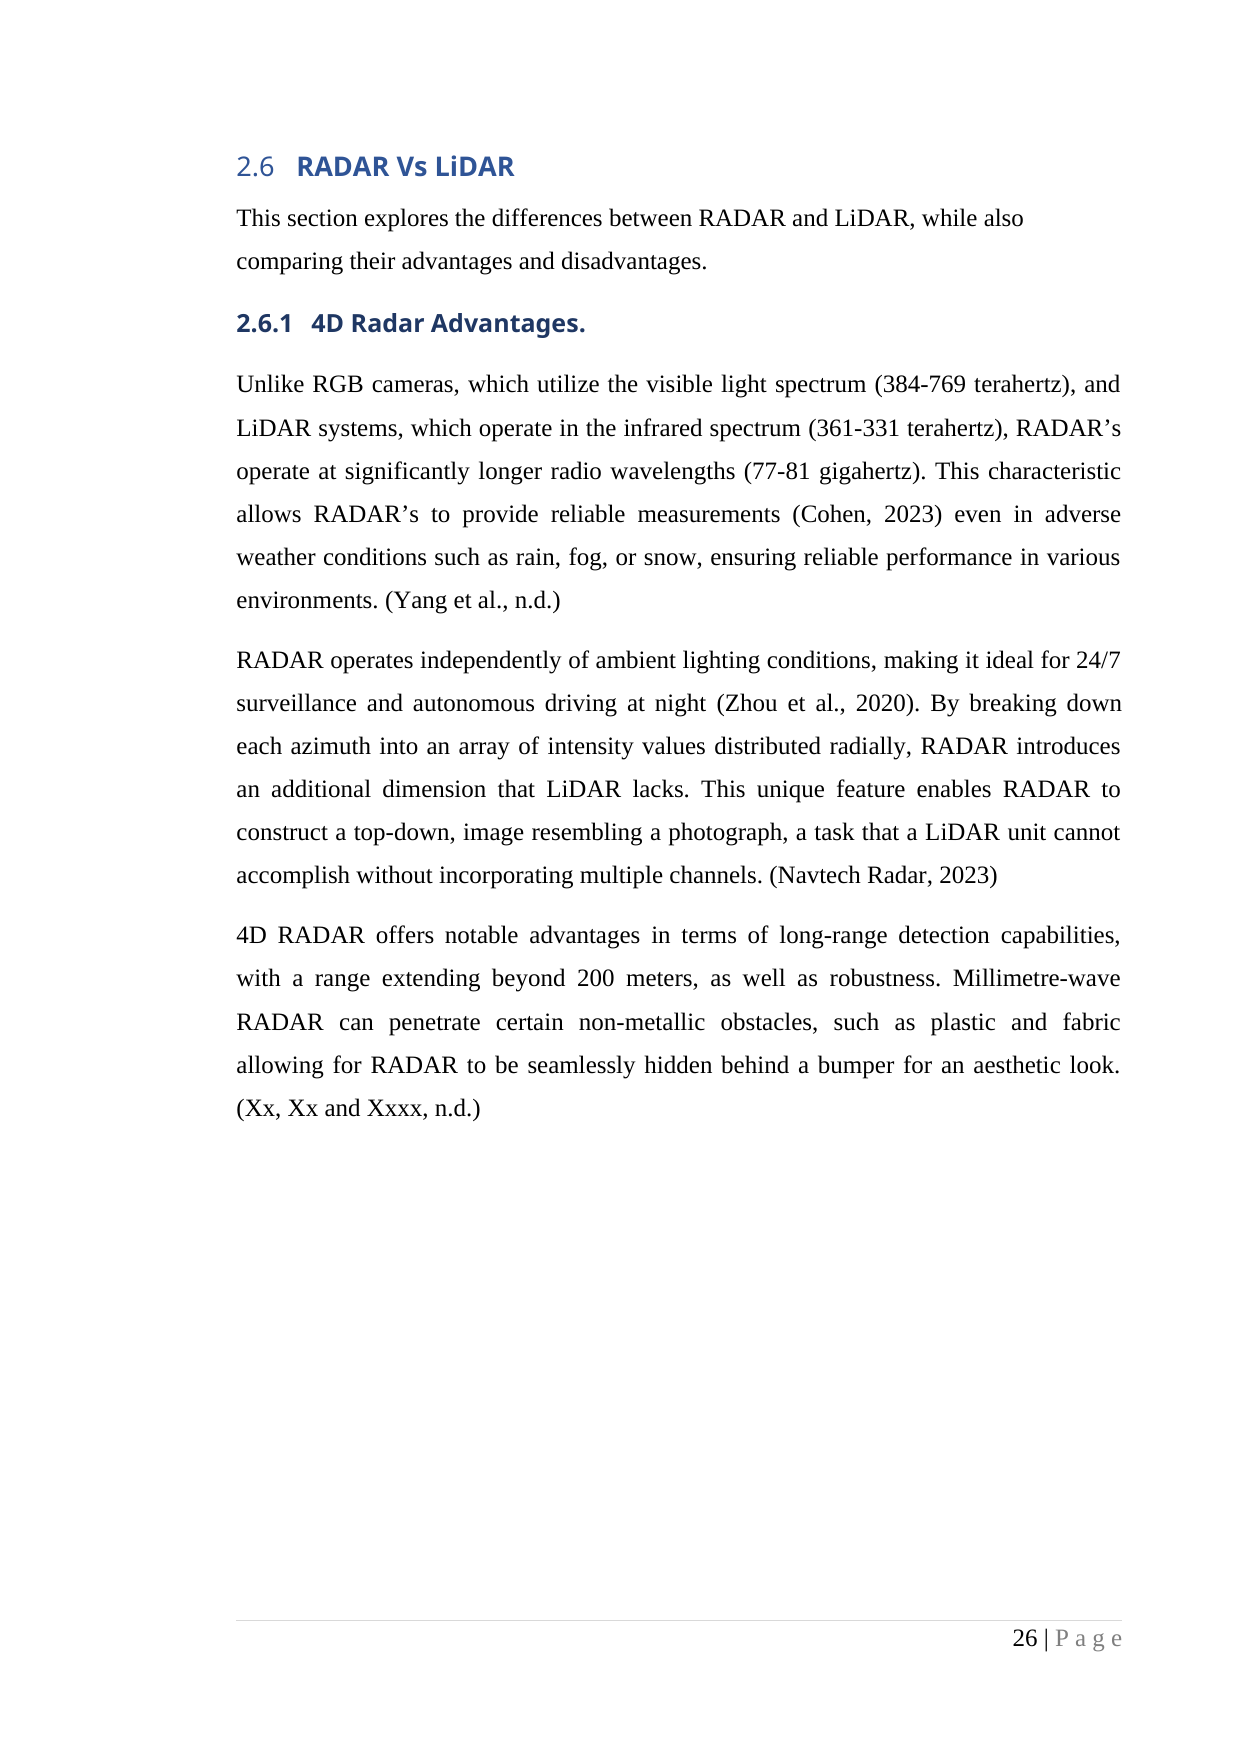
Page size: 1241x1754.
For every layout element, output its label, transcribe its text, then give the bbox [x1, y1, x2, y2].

subtitle 4D Radar Advantages. [236, 306, 1122, 340]
text Unlike RGB cameras, which utilize the visible light spectrum (384-769 terahertz), and LiDAR systems, which operate in the infrared spectrum (361-331 terahertz), RADAR’s operate at significantly longer radio wavelengths (77-81 gigahertz). This characteristic allows RADAR’s to provide reliable measurements (Cohen, 2023) even in adverse weather conditions such as rain, fog, or snow, ensuring reliable performance in various environments. (Yang et al., n.d.) [236, 369, 1122, 614]
subtitle RADAR Vs LiDAR [236, 148, 1122, 184]
text RADAR operates independently of ambient lighting conditions, making it ideal for 24/7 surveillance and autonomous driving at night (Zhou et al., 2020). By breaking down each azimuth into an array of intensity values distributed radially, RADAR introduces an additional dimension that LiDAR lacks. This unique feature enables RADAR to construct a top-down, image resembling a photograph, a task that a LiDAR unit cannot accomplish without incorporating multiple channels. (Navtech Radar, 2023) [236, 645, 1122, 889]
text This section explores the differences between RADAR and LiDAR, while also comparing their advantages and disadvantages. [236, 203, 1122, 275]
text 4D RADAR offers notable advantages in terms of long-range detection capabilities, with a range extending beyond 200 meters, as well as robustness. Millimetre-wave RADAR can penetrate certain non-metallic obstacles, such as plastic and fabric allowing for RADAR to be seamlessly hidden behind a bumper for an aesthetic look. (Xx, Xx and Xxxx, n.d.) [236, 920, 1122, 1122]
